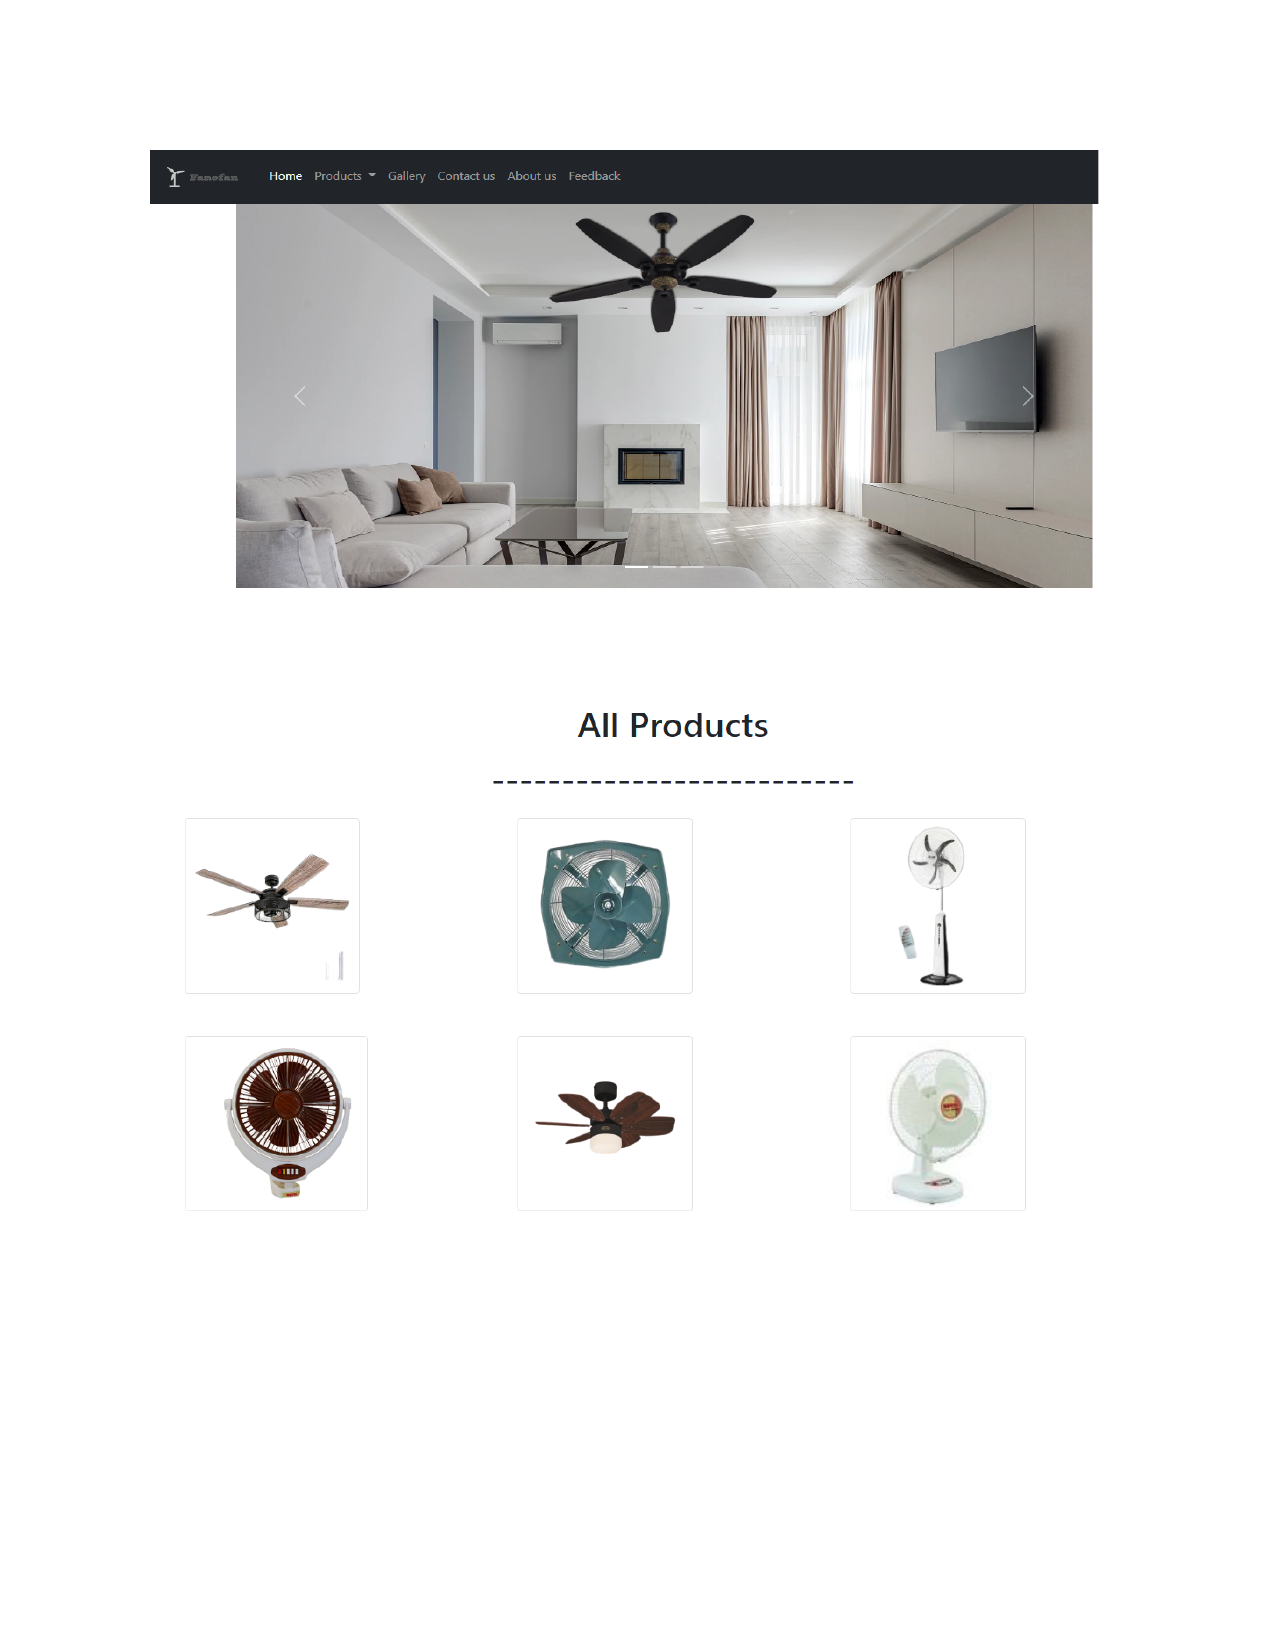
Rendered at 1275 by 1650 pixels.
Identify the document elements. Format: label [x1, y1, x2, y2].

picture [150, 150, 1099, 591]
picture [150, 713, 1091, 1211]
